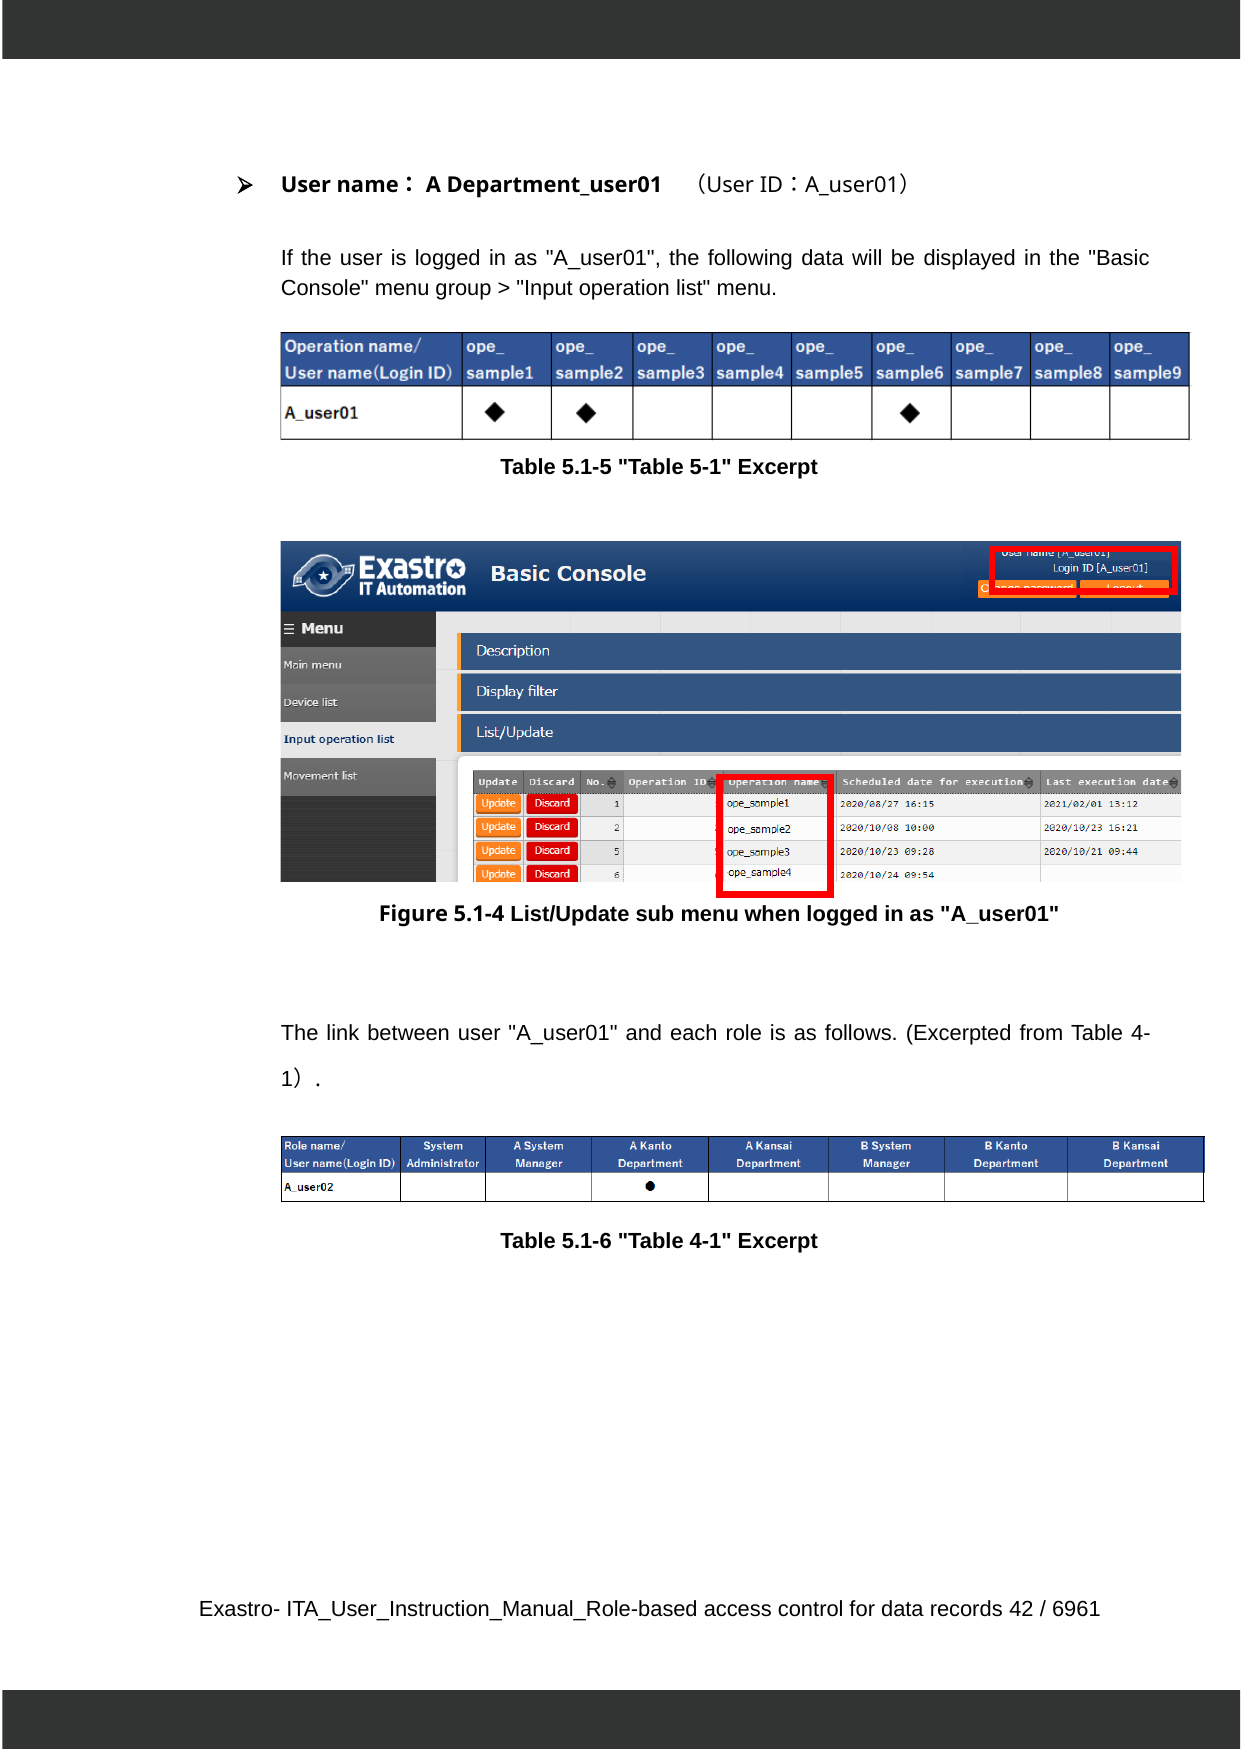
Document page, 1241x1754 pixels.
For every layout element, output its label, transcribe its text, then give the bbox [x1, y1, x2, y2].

list Figure 5.1-4 List/Update sub menu when logged in as "A_user01" [281, 898, 1152, 928]
list If the user is logged in as "A_user01", the following data will be displayed in the "Basic Console" menu group > "Input operation list" menu. [281, 243, 1152, 303]
picture [723, 780, 827, 882]
list Table 5.1-6 "Table 4-1" Excerpt [281, 1226, 1152, 1256]
picture [2, 1690, 1241, 1749]
picture [280, 332, 1193, 441]
picture [2, 0, 1241, 59]
picture [280, 1136, 1205, 1203]
list Table 5.1-5 "Table 5-1" Excerpt [281, 452, 1152, 481]
picture [280, 541, 1182, 882]
list User name： A Department_user01 （User ID：A_user01） [236, 154, 1152, 213]
list The link between user "A_user01" and each role is as follows. (Excerpted from Table 4-1）. [281, 1018, 1152, 1107]
